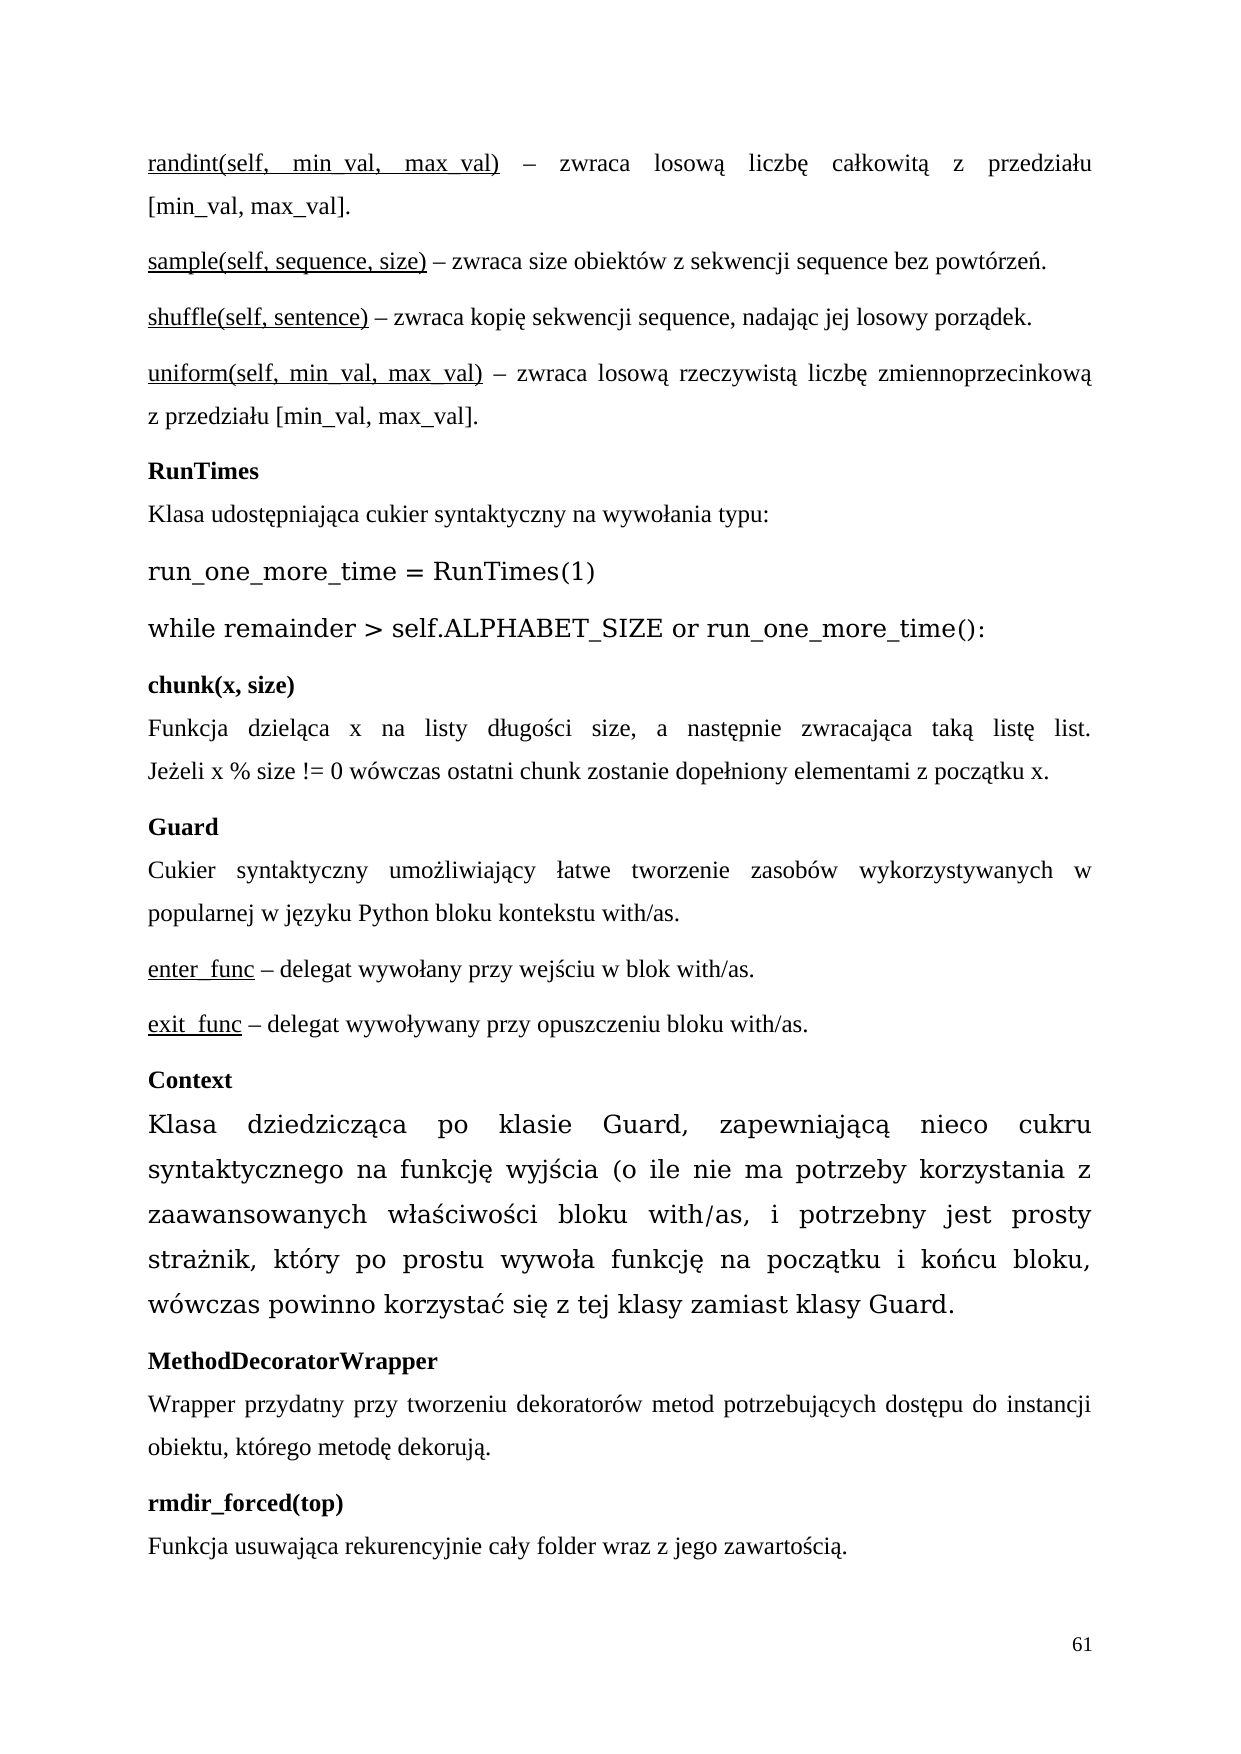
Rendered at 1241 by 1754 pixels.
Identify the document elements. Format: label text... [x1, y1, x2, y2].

text Funkcja usuwająca rekurencyjnie cały folder wraz z jego zawartością. [148, 1531, 1093, 1559]
text RunTimes [148, 456, 1093, 485]
text Funkcja dzieląca x na listy długości size, a następnie zwracająca taką listę list. Jeżeli x % size != 0 wówczas ostatni chunk zostanie dopełniony elementami z początku x. [148, 713, 1093, 785]
text sample(self, sequence, size) – zwraca size obiektów z sekwencji sequence bez powtórzeń. [148, 246, 1093, 275]
text while remainder > self.ALPHABET_SIZE or run_one_more_time(): [148, 613, 1093, 643]
text chunk(x, size) [148, 670, 1093, 699]
text Guard [148, 812, 1093, 841]
text Klasa dziedzicząca po klasie Guard, zapewniającą nieco cukru syntaktycznego na funkcję wyjścia (o ile nie ma potrzeby korzystania z zaawansowanych właściwości bloku with/as, i potrzebny jest prosty strażnik, który po prostu wywoła funkcję na początku i końcu bloku, wówczas powinno korzystać się z tej klasy zamiast klasy Guard. [148, 1108, 1093, 1318]
text enter_func – delegat wywołany przy wejściu w blok with/as. [148, 954, 1093, 983]
text uniform(self, min_val, max_val) – zwraca losową rzeczywistą liczbę zmiennoprzecinkową z przedziału [min_val, max_val]. [148, 358, 1093, 429]
text shuffle(self, sentence) – zwraca kopię sekwencji sequence, nadając jej losowy porządek. [148, 302, 1093, 331]
text Context [148, 1065, 1093, 1094]
text run_one_more_time = RunTimes(1) [148, 555, 1093, 585]
text exit_func – delegat wywoływany przy opuszczeniu bloku with/as. [148, 1009, 1093, 1038]
text Cukier syntaktyczny umożliwiający łatwe tworzenie zasobów wykorzystywanych w popularnej w języku Python bloku kontekstu with/as. [148, 855, 1093, 927]
text rmdir_forced(top) [148, 1488, 1093, 1516]
text randint(self, min_val, max_val) – zwraca losową liczbę całkowitą z przedziału [min_val, max_val]. [148, 148, 1093, 219]
text MethodDecoratorWrapper [148, 1346, 1093, 1374]
text Klasa udostępniająca cukier syntaktyczny na wywołania typu: [148, 499, 1093, 528]
text Wrapper przydatny przy tworzeniu dekoratorów metod potrzebujących dostępu do instancji obiektu, którego metodę dekorują. [148, 1389, 1093, 1461]
